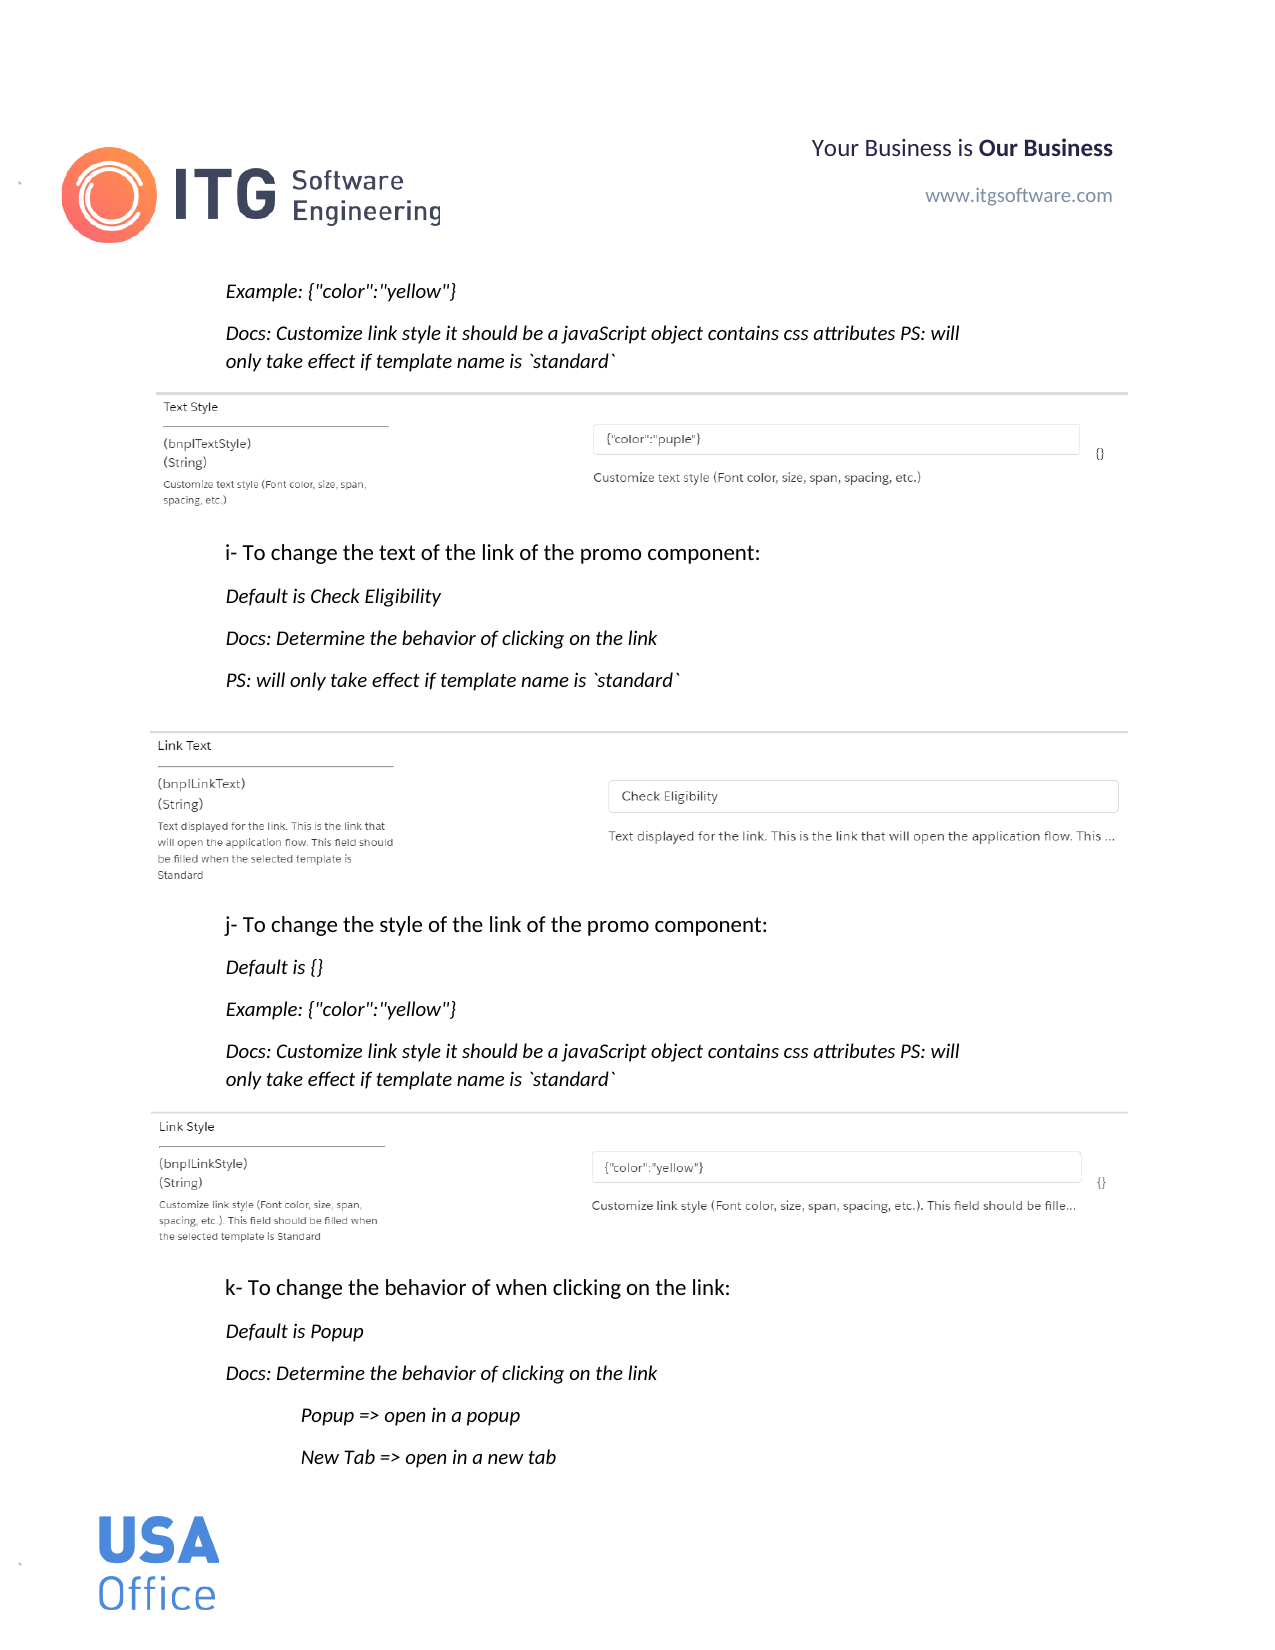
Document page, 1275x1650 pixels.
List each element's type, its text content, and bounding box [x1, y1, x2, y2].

picture [150, 730, 1128, 893]
text Default is Check Eligibility [226, 583, 1125, 608]
text j- To change the style of the link of the promo component: [189, 910, 1125, 938]
text New Tab => open in a new tab [301, 1444, 1125, 1470]
picture [99, 1516, 219, 1610]
text Docs: Customize link style it should be a javaScript object contains css attributes PS: will only take effect if template name is `standard` [226, 320, 968, 373]
text Popup => open in a popup [301, 1402, 1125, 1428]
text Docs: Determine the behavior of clicking on the link [226, 625, 1125, 650]
text PS: will only take effect if template name is `standard` [226, 667, 1125, 692]
picture [150, 1111, 1128, 1257]
text Example: {"color":"yellow"} [226, 278, 1125, 303]
text k- To change the behavior of when clicking on the link: [189, 1273, 1125, 1301]
picture [61, 147, 440, 243]
picture [150, 392, 1128, 522]
text Example: {"color":"yellow"} [226, 996, 1125, 1022]
text Docs: Determine the behavior of clicking on the link [226, 1360, 1125, 1386]
text Default is {} [226, 954, 1125, 980]
text Docs: Customize link style it should be a javaScript object contains css attributes PS: will only take effect if template name is `standard` [226, 1038, 968, 1092]
text Default is Popup [226, 1318, 1125, 1343]
text i- To change the text of the link of the promo component: [189, 538, 1125, 566]
